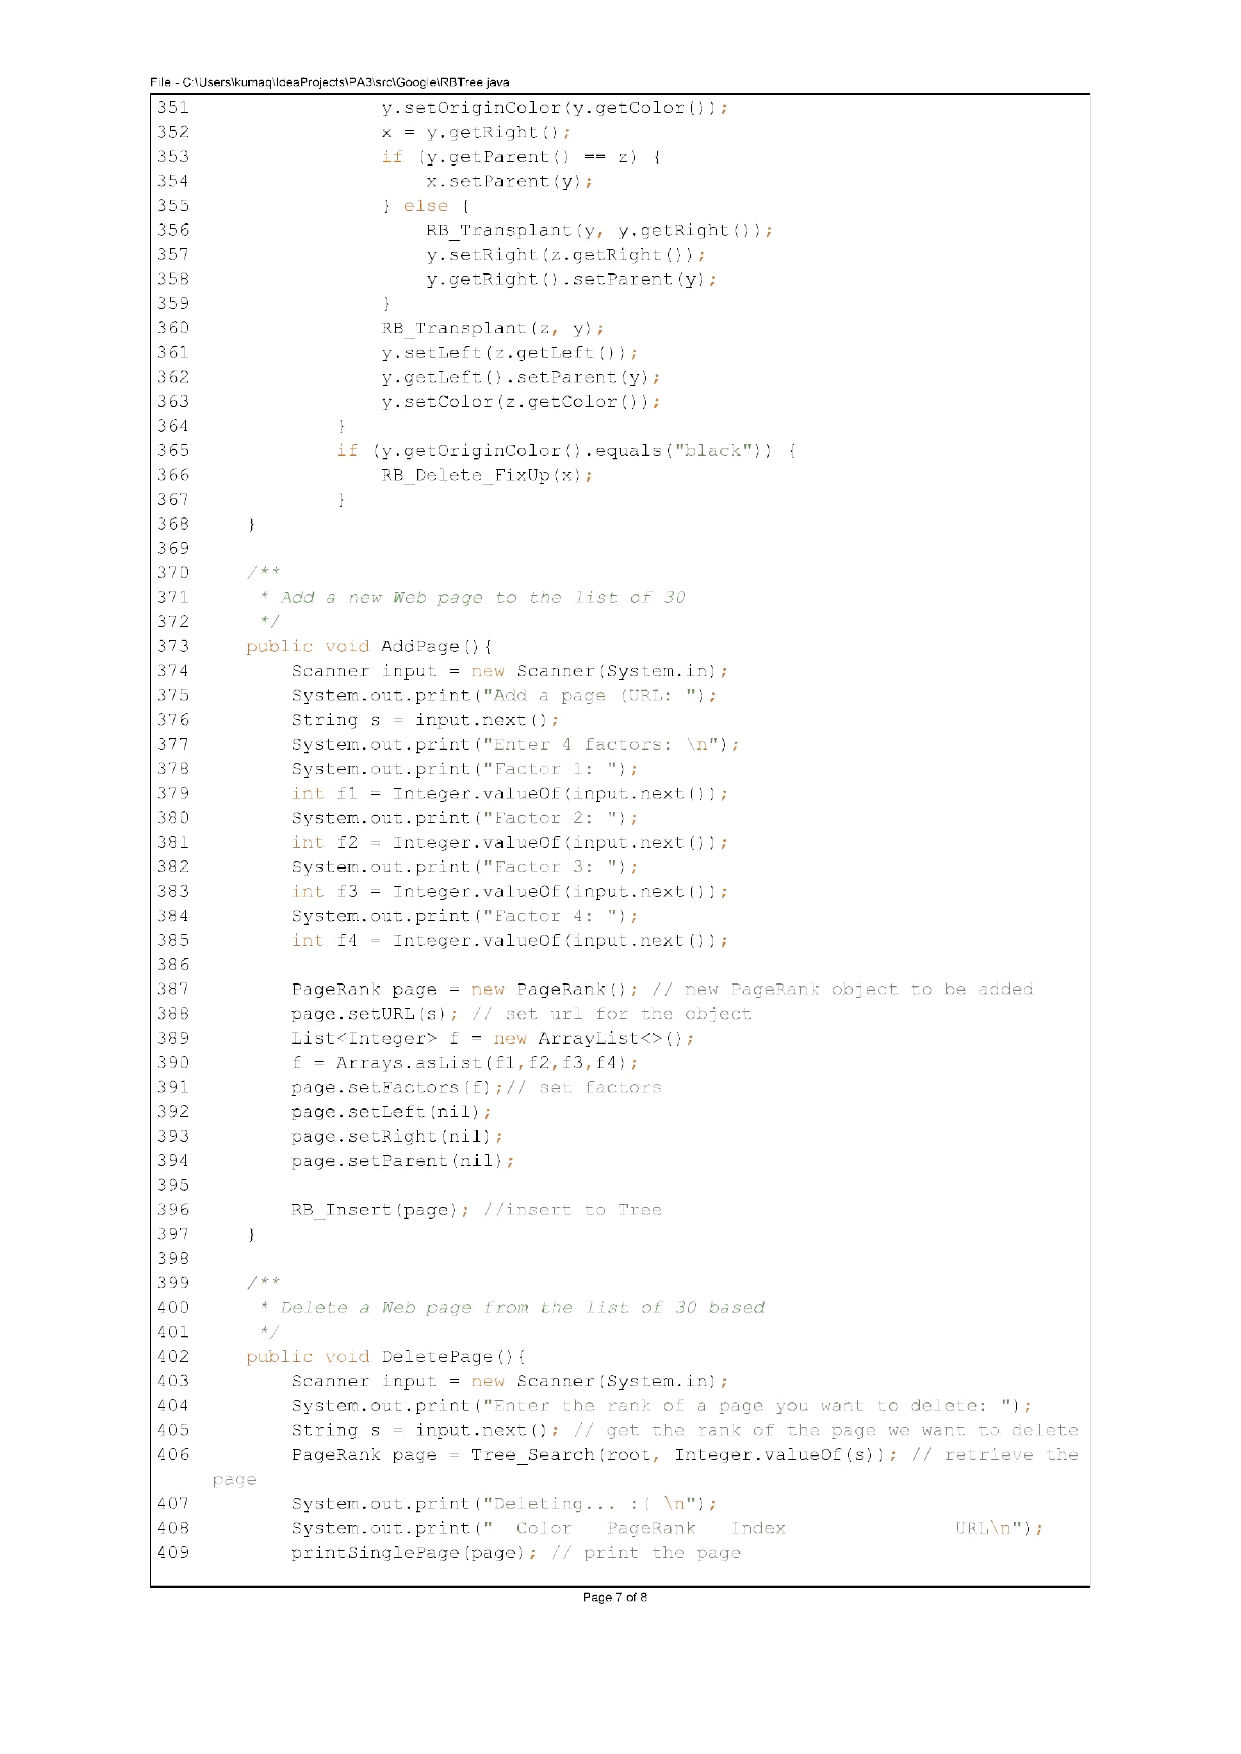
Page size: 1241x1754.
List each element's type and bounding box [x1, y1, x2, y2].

picture [150, 75, 1091, 1604]
